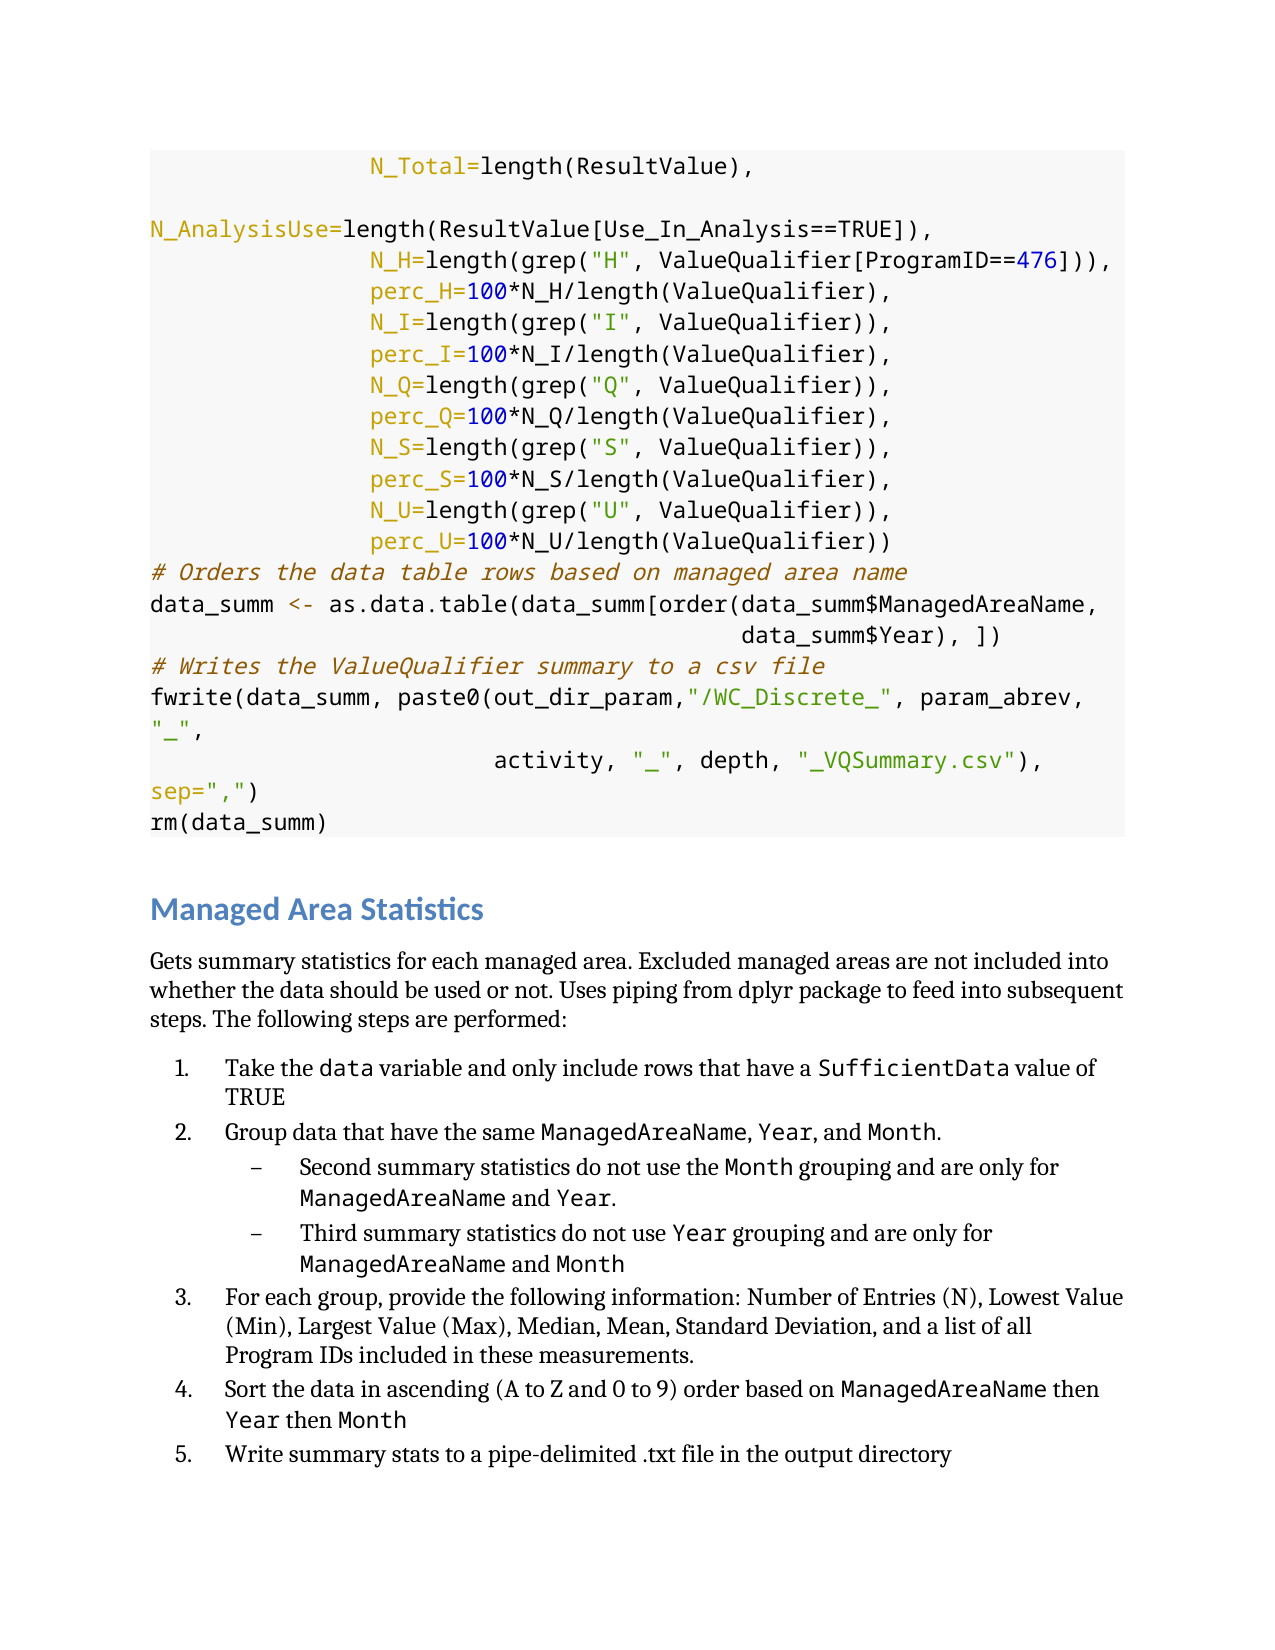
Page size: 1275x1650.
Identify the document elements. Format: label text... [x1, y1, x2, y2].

subtitle Managed Area Statistics [150, 887, 1125, 928]
list Second summary statistics do not use the Month grouping and are only for ManagedAreaName and Year. [250, 1151, 1125, 1213]
list Sort the data in ascending (A to Z and 0 to 9) order based on ManagedAreaName then Year then Month [175, 1373, 1125, 1436]
list Third summary statistics do not use Year grouping and are only for ManagedAreaName and Month [250, 1217, 1125, 1279]
list Write summary stats to a pipe-delimited .txt file in the output directory [175, 1439, 1125, 1468]
text Gets summary statistics for each managed area. Excluded managed areas are not included into whether the data should be used or not. Uses piping from dplyr package to feed into subsequent steps. The following steps are performed: [150, 947, 1125, 1033]
list For each group, provide the following information: Number of Entries (N), Lowest Value (Min), Largest Value (Max), Median, Mean, Standard Deviation, and a list of all Program IDs included in these measurements. [175, 1283, 1125, 1369]
list Group data that have the same ManagedAreaName, Year, and Month. [175, 1116, 1125, 1147]
list Take the data variable and only include rows that have a SufficientData value of TRUE [175, 1052, 1125, 1112]
